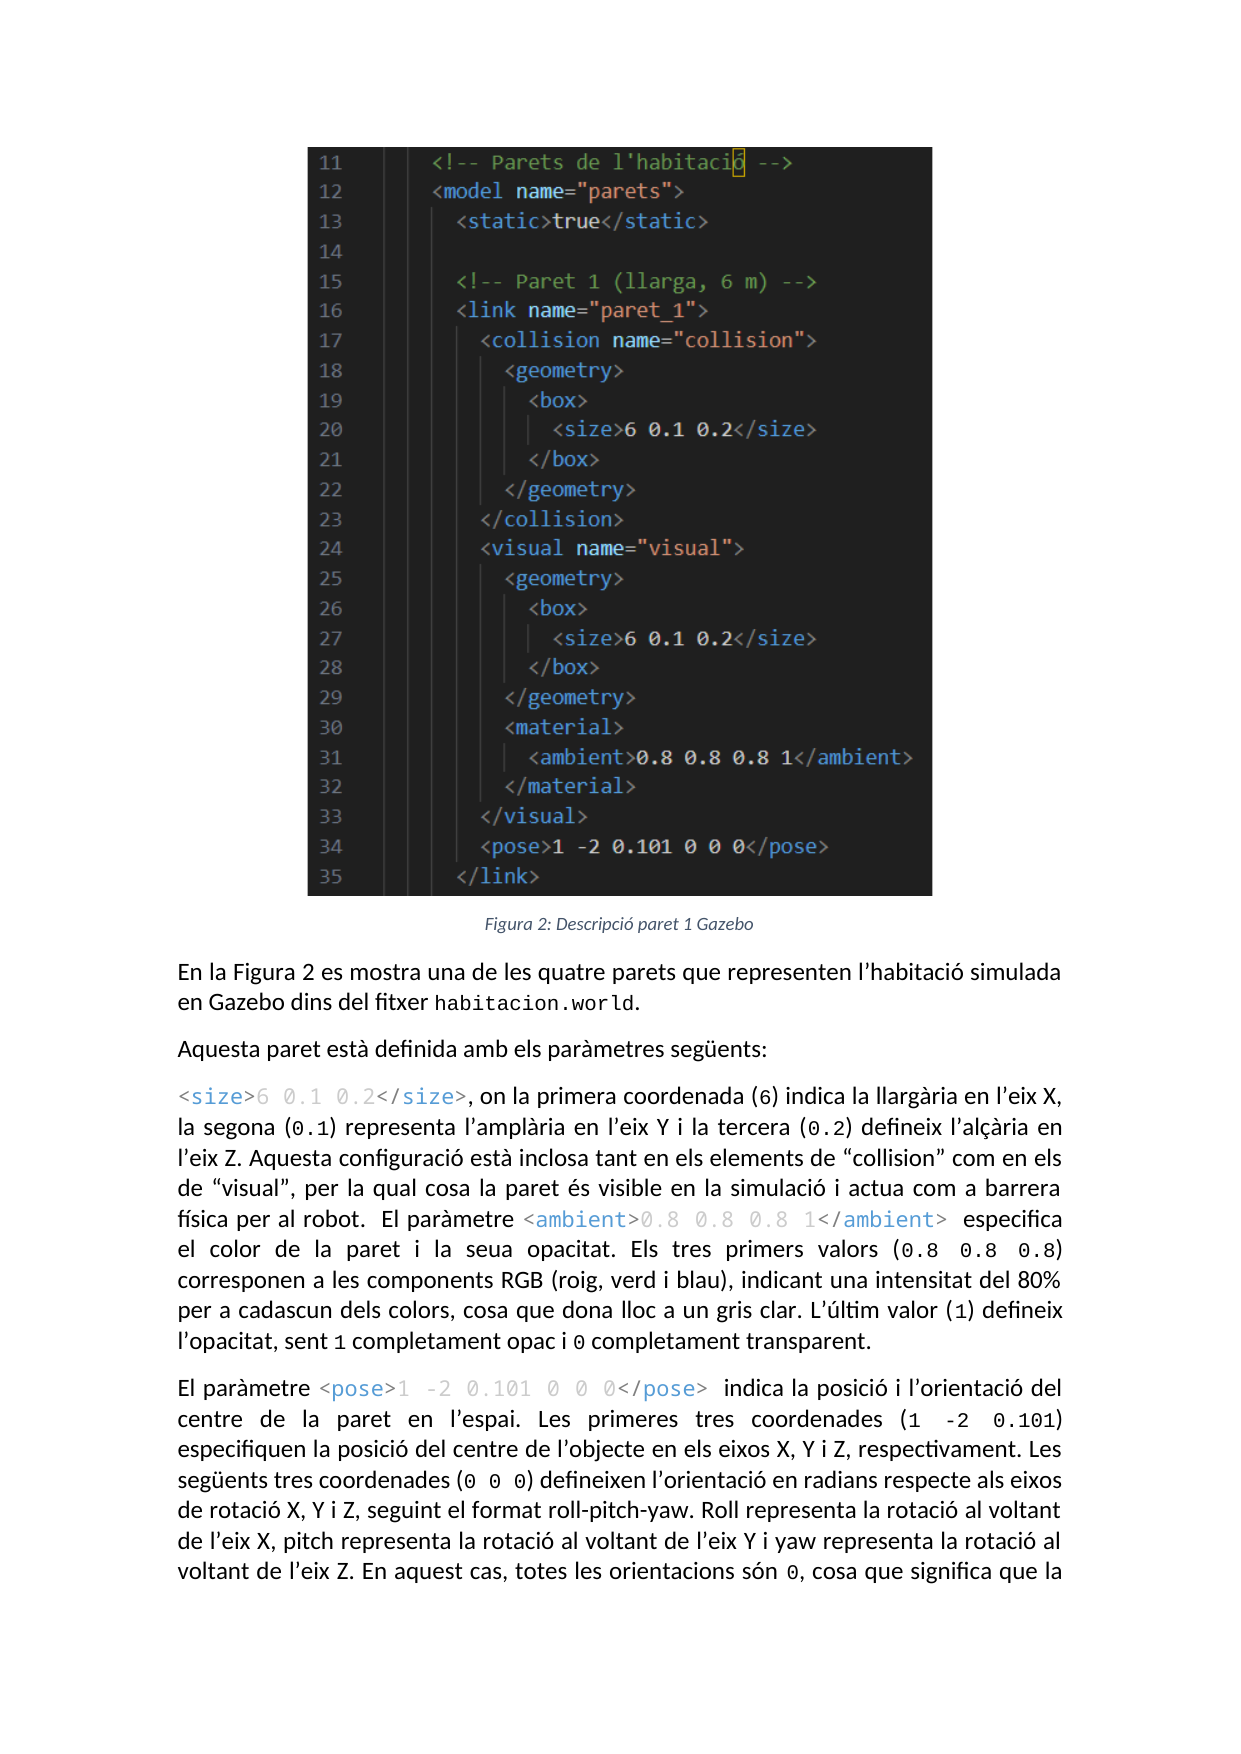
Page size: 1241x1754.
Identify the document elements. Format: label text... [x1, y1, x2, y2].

text En la Figura 2 es mostra una de les quatre parets que representen l’habitació simulada en Gazebo dins del fitxer habitacion.world. [177, 956, 1063, 1017]
picture [307, 147, 933, 896]
text <size>6 0.1 0.2</size>, on la primera coordenada (6) indica la llargària en l’eix X, la segona (0.1) representa l’amplària en l’eix Y i la tercera (0.2) defineix l’alçària en l’eix Z. Aquesta configuració està inclosa tant en els elements de “collision” com en els de “visual”, per la qual cosa la paret és visible en la simulació i actua com a barrera física per al robot. El paràmetre <ambient>0.8 0.8 0.8 1</ambient> especifica el color de la paret i la seua opacitat. Els tres primers valors (0.8 0.8 0.8) corresponen a les components RGB (roig, verd i blau), indicant una intensitat del 80% per a cadascun dels colors, cosa que dona lloc a un gris clar. L’últim valor (1) defineix l’opacitat, sent 1 completament opac i 0 completament transparent. [177, 1081, 1063, 1356]
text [177, 1372, 1063, 1586]
text Figura 2: Descripció paret 1 Gazebo [177, 912, 1063, 935]
text Aquesta paret està definida amb els paràmetres següents: [177, 1033, 1063, 1064]
